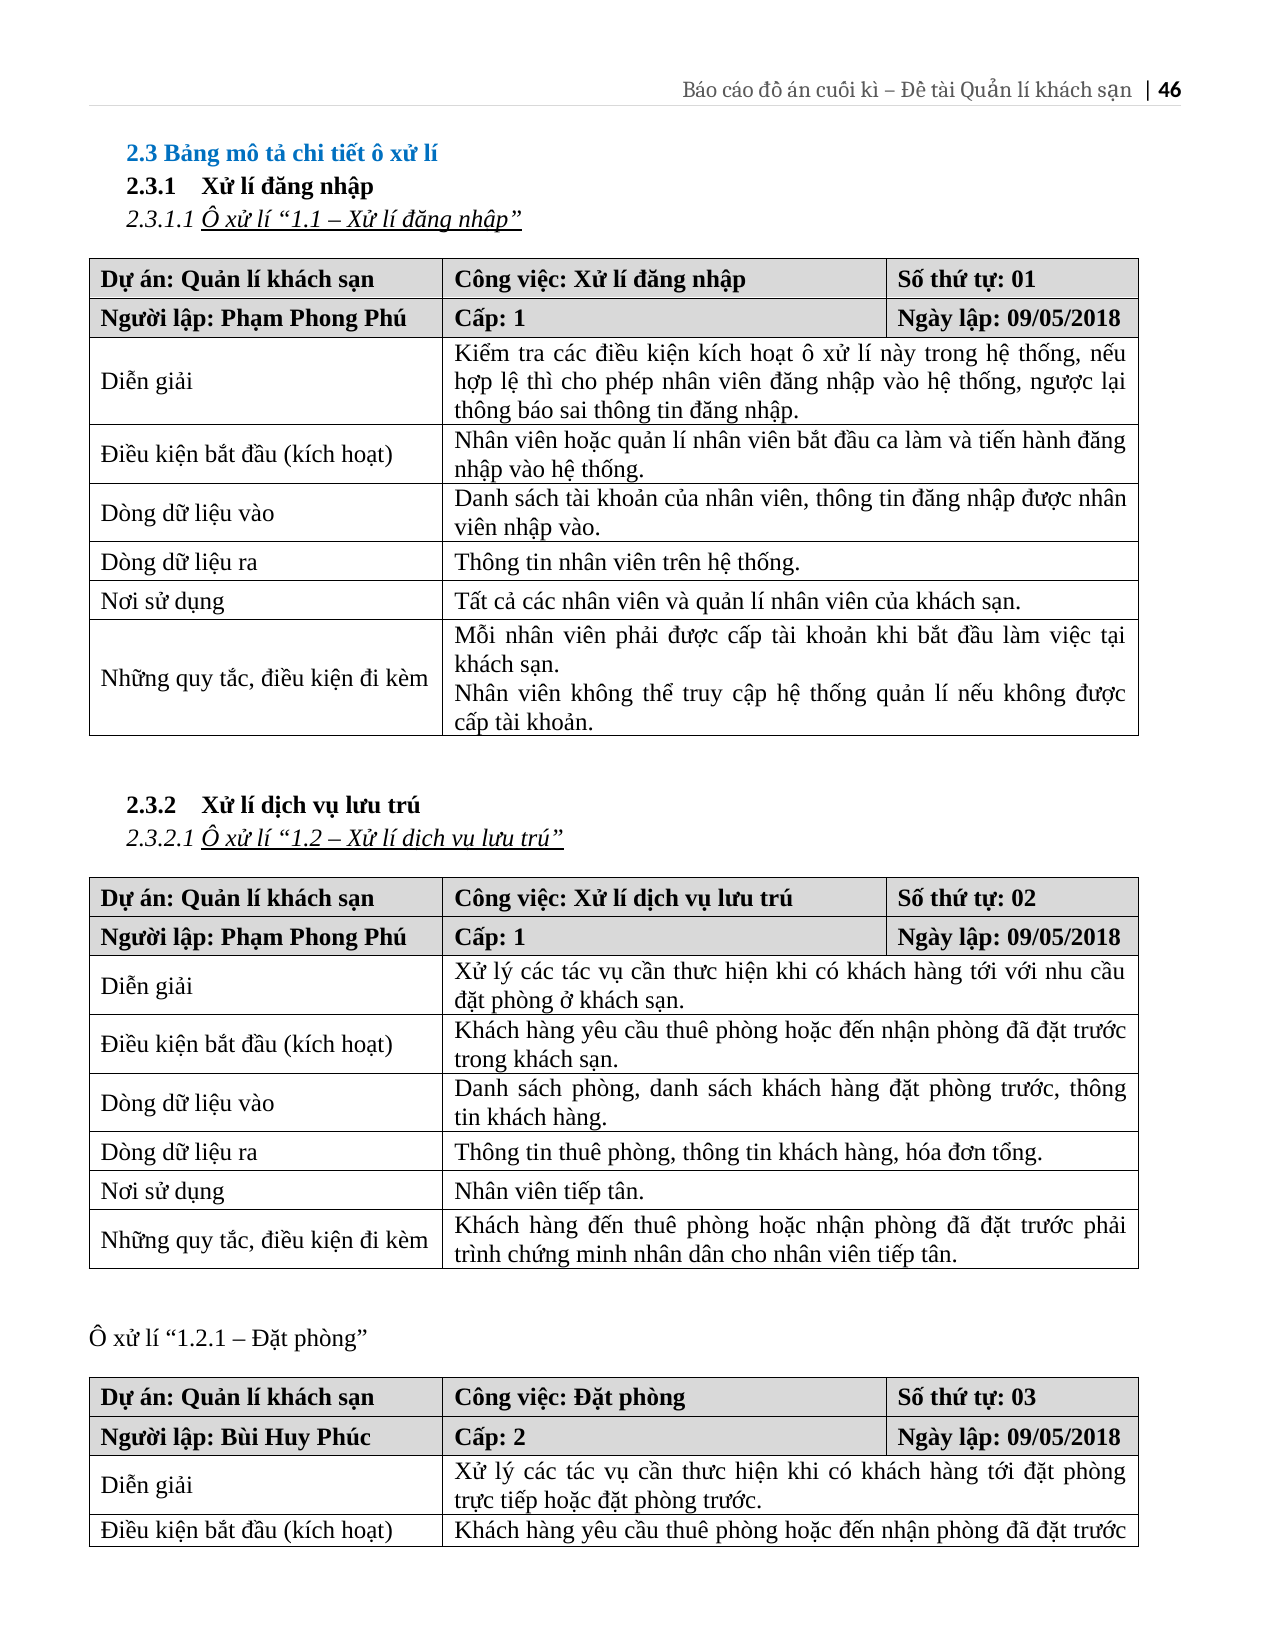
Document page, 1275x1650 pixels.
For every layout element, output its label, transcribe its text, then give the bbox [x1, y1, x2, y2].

table_cell Thông tin thuê phòng, thông tin khách hàng, hóa đơn tổng. [443, 1132, 1138, 1170]
table_cell Xử lý các tác vụ cần thưc hiện khi có khách hàng tới đặt phòng trực tiếp hoặc đặt phòng trước. [443, 1456, 1138, 1513]
table_cell Ngày lập: 09/05/2018 [887, 1417, 1138, 1455]
table_cell Nơi sử dụng [90, 581, 442, 619]
table_cell Diễn giải [90, 338, 442, 424]
table_header Dự án: Quản lí khách sạn [90, 878, 442, 916]
table_header Dự án: Quản lí khách sạn [90, 1378, 442, 1416]
table_cell Nơi sử dụng [90, 1171, 442, 1209]
table_cell Diễn giải [90, 956, 442, 1014]
table_header Công việc: Xử lí dịch vụ lưu trú [443, 878, 886, 916]
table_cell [443, 1515, 1138, 1546]
table_header Công việc: Xử lí đăng nhập [443, 259, 886, 297]
table_cell Dòng dữ liệu ra [90, 1132, 442, 1170]
table_cell Người lập: Phạm Phong Phú [90, 917, 442, 955]
table_cell Dòng dữ liệu ra [90, 542, 442, 580]
table_header Số thứ tự: 03 [887, 1378, 1138, 1416]
table_cell Danh sách tài khoản của nhân viên, thông tin đăng nhập được nhân viên nhập vào. [443, 484, 1138, 541]
list Xử lí dịch vụ lưu trú [126, 790, 1181, 819]
table_header Số thứ tự: 01 [887, 259, 1138, 297]
table_cell Cấp: 1 [443, 917, 886, 955]
table_cell Danh sách phòng, danh sách khách hàng đặt phòng trước, thông tin khách hàng. [443, 1074, 1138, 1131]
table_cell Nhân viên tiếp tân. [443, 1171, 1138, 1209]
table_cell Tất cả các nhân viên và quản lí nhân viên của khách sạn. [443, 581, 1138, 619]
table_header Công việc: Đặt phòng [443, 1378, 886, 1416]
list Xử lí đăng nhập [126, 171, 1181, 200]
table_cell Điều kiện bắt đầu (kích hoạt) [90, 1015, 442, 1072]
table_cell Thông tin nhân viên trên hệ thống. [443, 542, 1138, 580]
table_cell Những quy tắc, điều kiện đi kèm [90, 620, 442, 735]
list Ô xử lí “1.1 – Xử lí đăng nhập” [126, 204, 1181, 233]
table_cell Ngày lập: 09/05/2018 [887, 299, 1138, 337]
table_header Dự án: Quản lí khách sạn [90, 259, 442, 297]
table_cell Khách hàng yêu cầu thuê phòng hoặc đến nhận phòng đã đặt trước trong khách sạn. [443, 1015, 1138, 1072]
table_cell Người lập: Phạm Phong Phú [90, 299, 442, 337]
table_cell Điều kiện bắt đầu (kích hoạt) [90, 425, 442, 482]
table_cell Những quy tắc, điều kiện đi kèm [90, 1210, 442, 1268]
table_cell Xử lý các tác vụ cần thưc hiện khi có khách hàng tới với nhu cầu đặt phòng ở khách sạn. [443, 956, 1138, 1014]
subtitle Bảng mô tả chi tiết ô xử lí [126, 138, 1181, 167]
table_cell Kiểm tra các điều kiện kích hoạt ô xử lí này trong hệ thống, nếu hợp lệ thì cho phép nhân viên đăng nhập vào hệ thống, ngược lại thông báo sai thông tin đăng nhập. [443, 338, 1138, 424]
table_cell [90, 1515, 442, 1546]
table_cell Cấp: 1 [443, 299, 886, 337]
table_cell Ngày lập: 09/05/2018 [887, 917, 1138, 955]
list Ô xử lí “1.2 – Xử lí dịch vụ lưu trú” [126, 823, 1181, 852]
text Ô xử lí “1.2.1 – Đặt phòng” [89, 1323, 1181, 1352]
table_cell Cấp: 2 [443, 1417, 886, 1455]
table_cell Diễn giải [90, 1456, 442, 1513]
table_header Số thứ tự: 02 [887, 878, 1138, 916]
table_cell Dòng dữ liệu vào [90, 1074, 442, 1131]
table_cell Người lập: Bùi Huy Phúc [90, 1417, 442, 1455]
table_cell Khách hàng đến thuê phòng hoặc nhận phòng đã đặt trước phải trình chứng minh nhân dân cho nhân viên tiếp tân. [443, 1210, 1138, 1268]
table_cell Mỗi nhân viên phải được cấp tài khoản khi bắt đầu làm việc tại khách sạn. Nhân viên không thể truy cập hệ thống quản lí nếu không được cấp tài khoản. [443, 620, 1138, 735]
table_cell Dòng dữ liệu vào [90, 484, 442, 541]
table_cell Nhân viên hoặc quản lí nhân viên bắt đầu ca làm và tiến hành đăng nhập vào hệ thống. [443, 425, 1138, 482]
